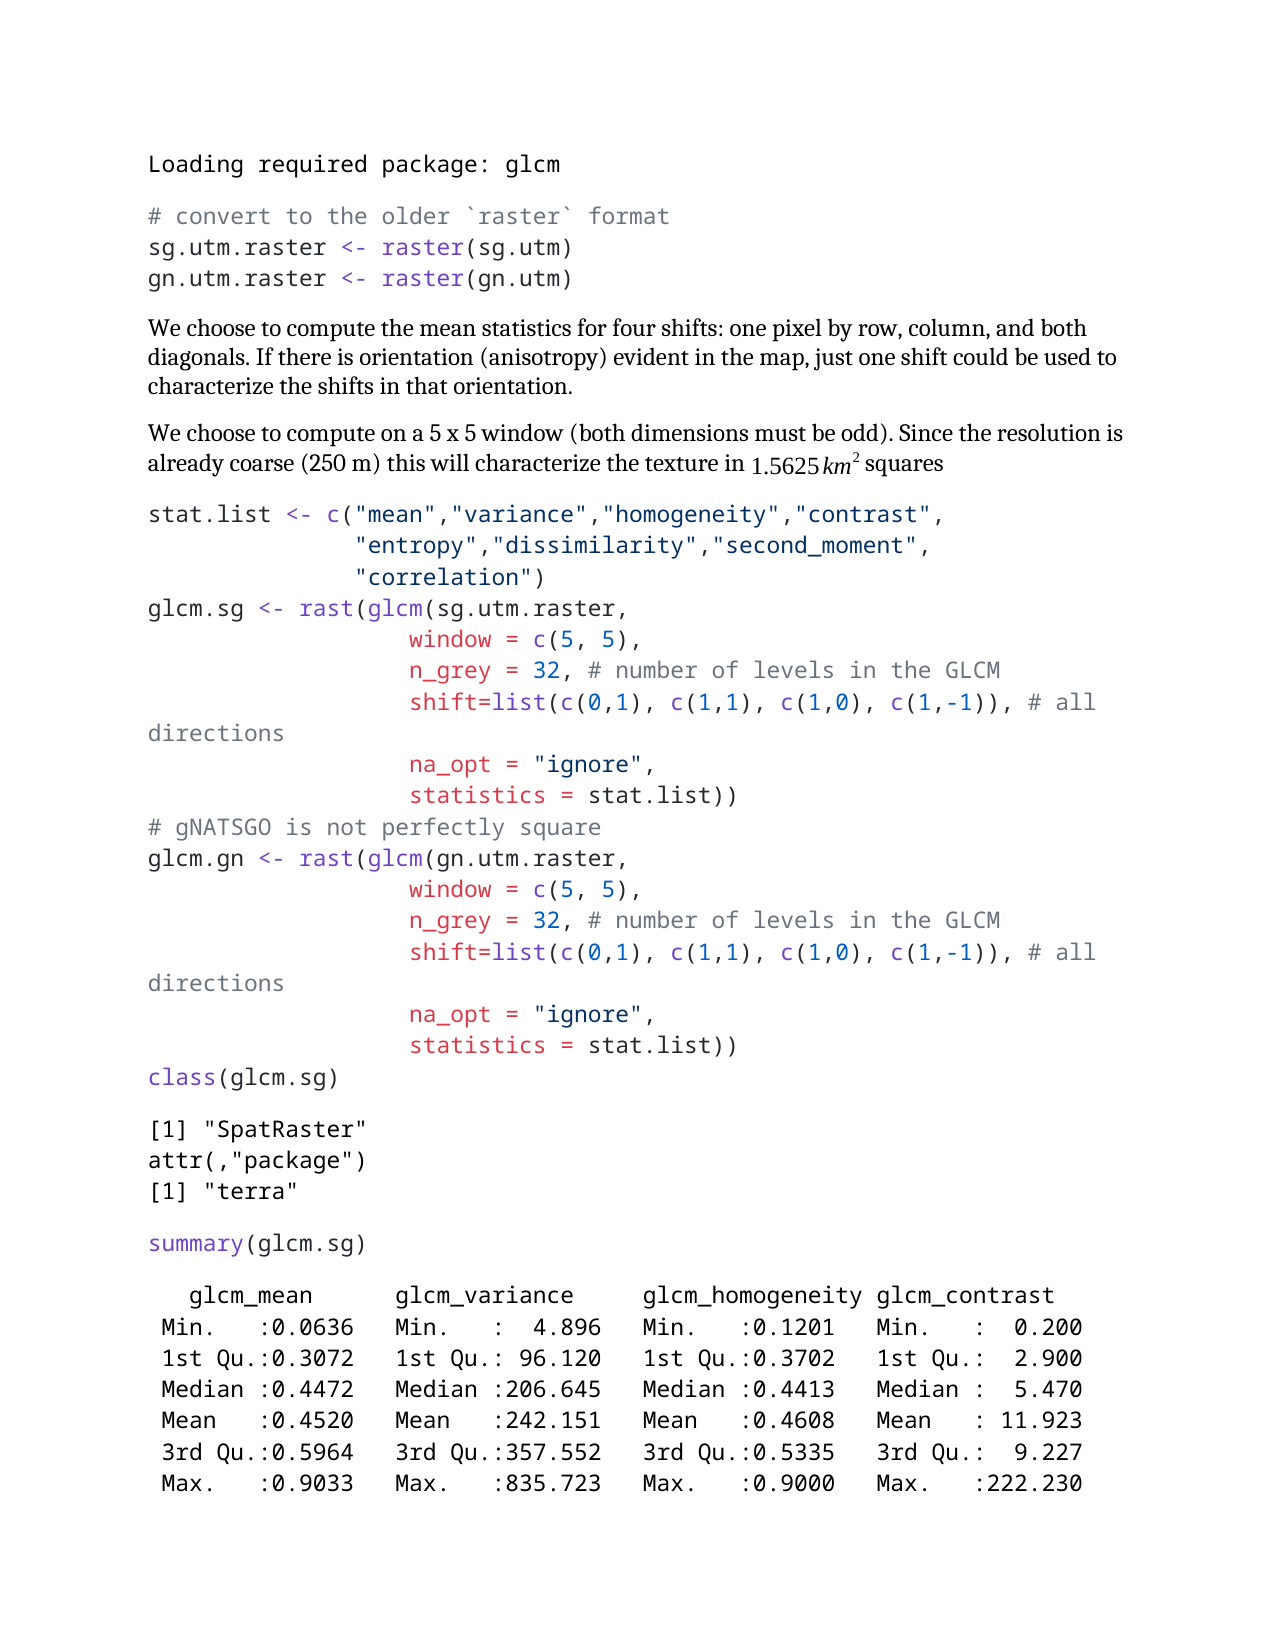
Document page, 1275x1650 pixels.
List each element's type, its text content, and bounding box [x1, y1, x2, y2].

text summary(glcm.sg) [148, 1227, 1127, 1258]
text # convert to the older `raster` format sg.utm.raster <- raster(sg.utm) gn.utm.raster <- raster(gn.utm) [148, 200, 1127, 293]
text [1] "SpatRaster" attr(,"package") [1] "terra" [148, 1112, 1127, 1206]
text We choose to compute the mean statistics for four shifts: one pixel by row, column, and both diagonals. If there is orientation (anisotropy) evident in the map, just one shift could be used to characterize the shifts in that orientation. [148, 314, 1127, 401]
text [148, 1279, 1127, 1498]
text Loading required package: glcm [148, 148, 1127, 179]
text We choose to compute on a 5 x 5 window (both dimensions must be odd). Since the resolution is already coarse (250 m) this will characterize the texture in squares [148, 419, 1127, 479]
text stat.list <- c("mean","variance","homogeneity","contrast", "entropy","dissimilarity","second_moment", "correlation") glcm.sg <- rast(glcm(sg.utm.raster, window = c(5, 5), n_grey = 32, # number of levels in the GLCM shift=list(c(0,1), c(1,1), c(1,0), c(1,-1)), # all directions na_opt = "ignore", statistics = stat.list)) # gNATSGO is not perfectly square glcm.gn <- rast(glcm(gn.utm.raster, window = c(5, 5), n_grey = 32, # number of levels in the GLCM shift=list(c(0,1), c(1,1), c(1,0), c(1,-1)), # all directions na_opt = "ignore", statistics = stat.list)) class(glcm.sg) [148, 498, 1127, 1092]
